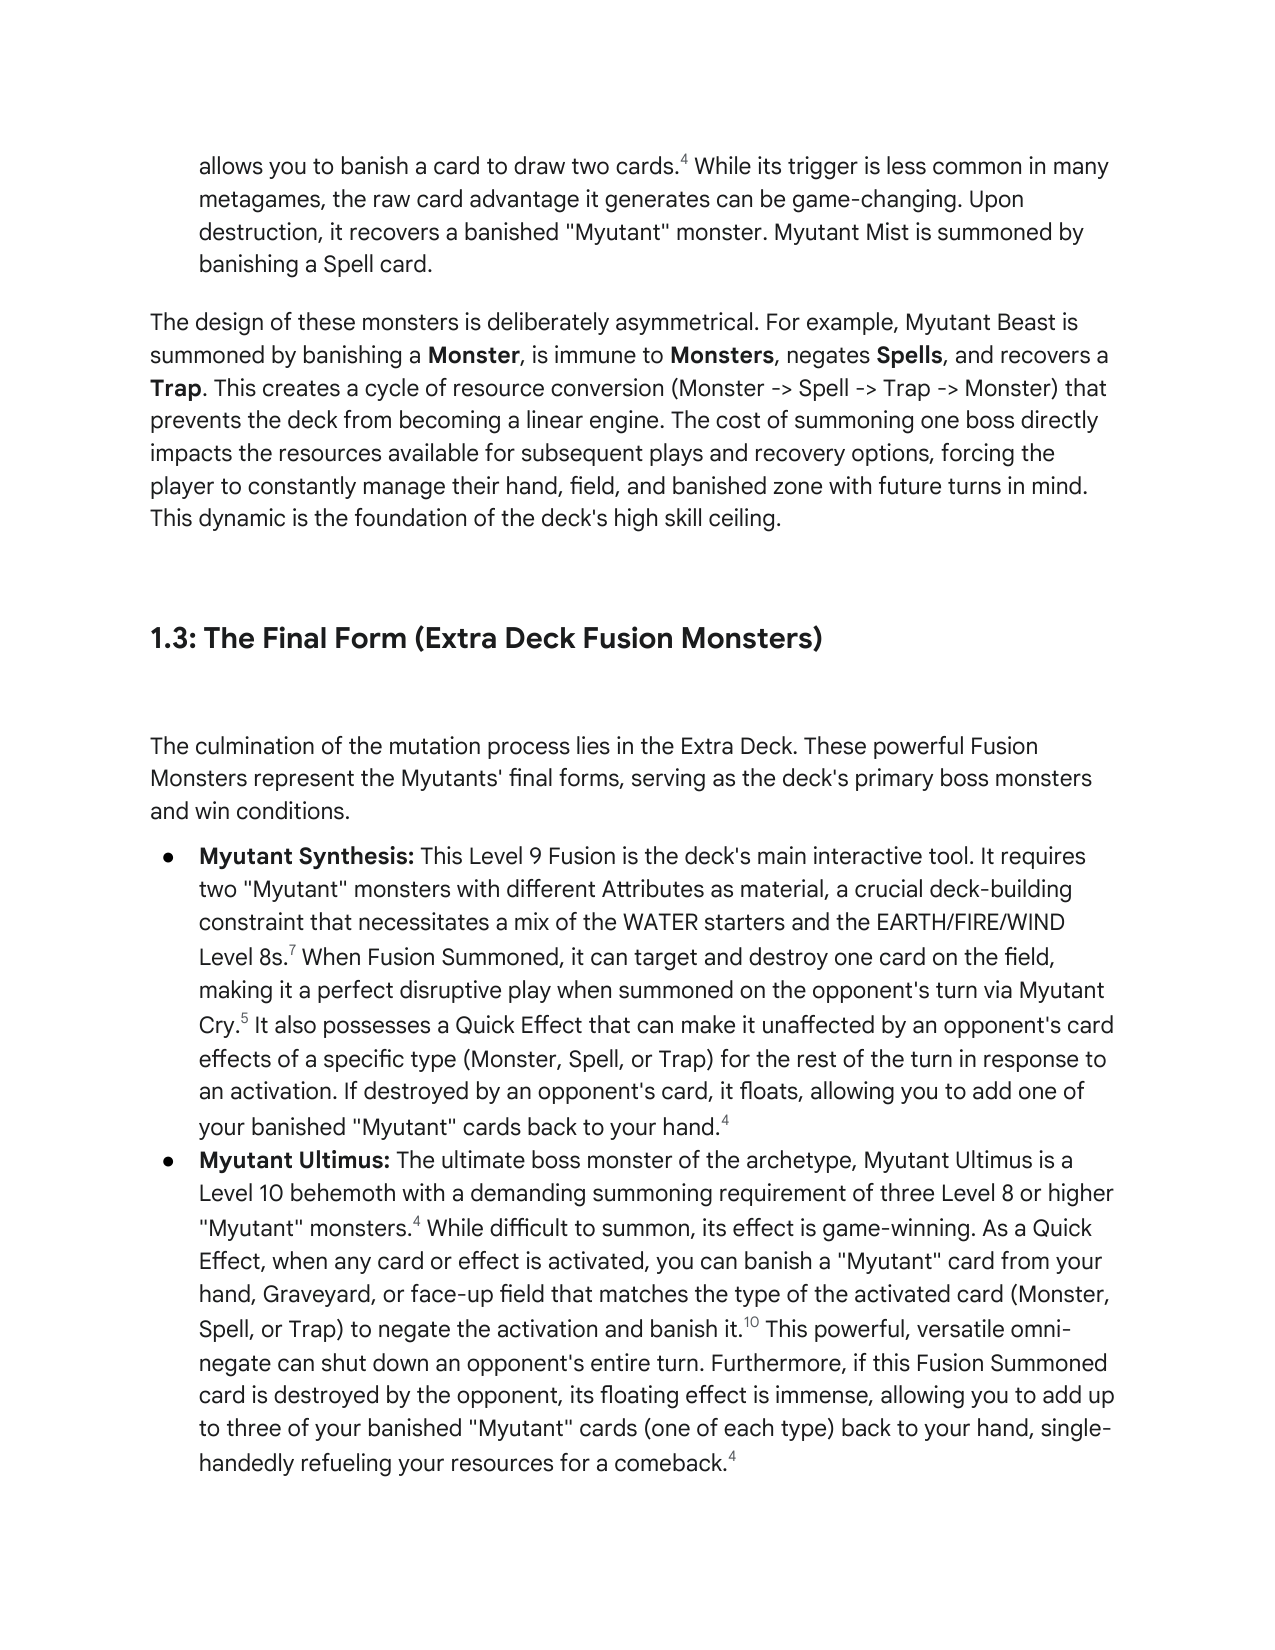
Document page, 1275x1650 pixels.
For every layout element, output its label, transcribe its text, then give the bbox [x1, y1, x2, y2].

list Myutant Ultimus: The ultimate boss monster of the archetype, Myutant Ultimus is a Level 10 behemoth with a demanding summoning requirement of three Level 8 or higher "Myutant" monsters.4 While difficult to summon, its effect is game-winning. As a Quick Effect, when any card or effect is activated, you can banish a "Myutant" card from your hand, Graveyard, or face-up field that matches the type of the activated card (Monster, Spell, or Trap) to negate the activation and banish it.10 This powerful, versatile omni-negate can shut down an opponent's entire turn. Furthermore, if this Fusion Summoned card is destroyed by the opponent, its floating effect is immense, allowing you to add up to three of your banished "Myutant" cards (one of each type) back to your hand, single-handedly refueling your resources for a comeback.4 [161, 1146, 1125, 1479]
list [161, 150, 1125, 279]
list Myutant Synthesis: This Level 9 Fusion is the deck's main interactive tool. It requires two "Myutant" monsters with different Attributes as material, a crucial deck-building constraint that necessitates a mix of the WATER starters and the EARTH/FIRE/WIND Level 8s.7 When Fusion Summoned, it can target and destroy one card on the field, making it a perfect disruptive play when summoned on the opponent's turn via Myutant Cry.5 It also possesses a Quick Effect that can make it unaffected by an opponent's card effects of a specific type (Monster, Spell, or Trap) for the rest of the turn in response to an activation. If destroyed by an opponent's card, it floats, allowing you to add one of your banished "Myutant" cards back to your hand.4 [161, 843, 1125, 1142]
subtitle 1.3: The Final Form (Extra Deck Fusion Monsters) [150, 620, 1125, 657]
text The culmination of the mutation process lies in the Extra Deck. These powerful Fusion Monsters represent the Myutants' final forms, serving as the deck's primary boss monsters and win conditions. [150, 732, 1125, 826]
text The design of these monsters is deliberately asymmetrical. For example, Myutant Beast is summoned by banishing a Monster, is immune to Monsters, negates Spells, and recovers a Trap. This creates a cycle of resource conversion (Monster -> Spell -> Trap -> Monster) that prevents the deck from becoming a linear engine. The cost of summoning one boss directly impacts the resources available for subsequent plays and recovery options, forcing the player to constantly manage their hand, field, and banished zone with future turns in mind. This dynamic is the foundation of the deck's high skill ceiling. [150, 308, 1125, 533]
